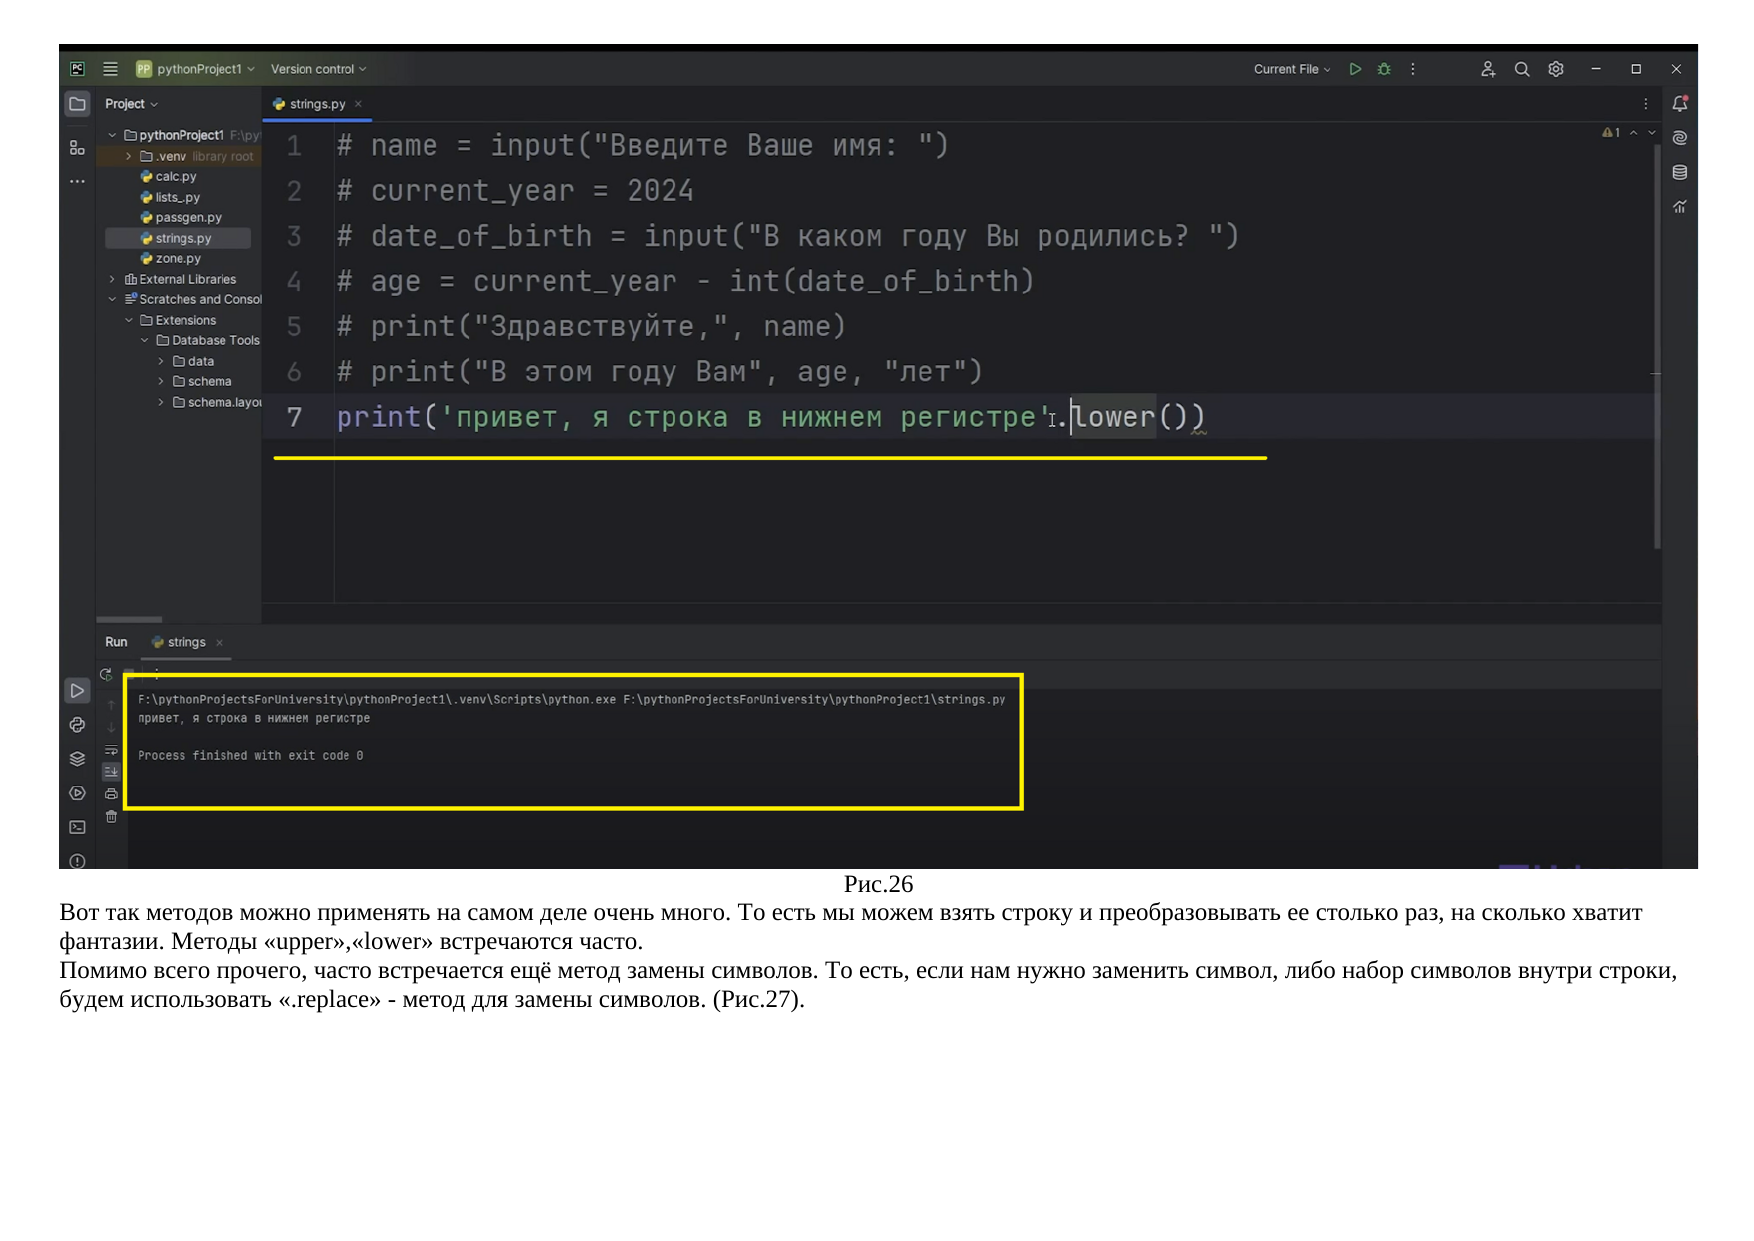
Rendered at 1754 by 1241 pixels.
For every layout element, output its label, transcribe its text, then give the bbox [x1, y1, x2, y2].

picture [59, 44, 1699, 869]
text Рис.26 [59, 869, 1698, 897]
text Помимо всего прочего, часто встречается ещё метод замены символов. То есть, если нам нужно заменить символ, либо набор символов внутри строки, будем использовать «.replace» - метод для замены символов. (Рис.27). [59, 955, 1698, 1012]
text Вот так методов можно применять на самом деле очень много. То есть мы можем взять строку и преобразовывать ее столько раз, на сколько хватит фантазии. Методы «upper»,«lower» встречаются часто. [59, 897, 1698, 955]
